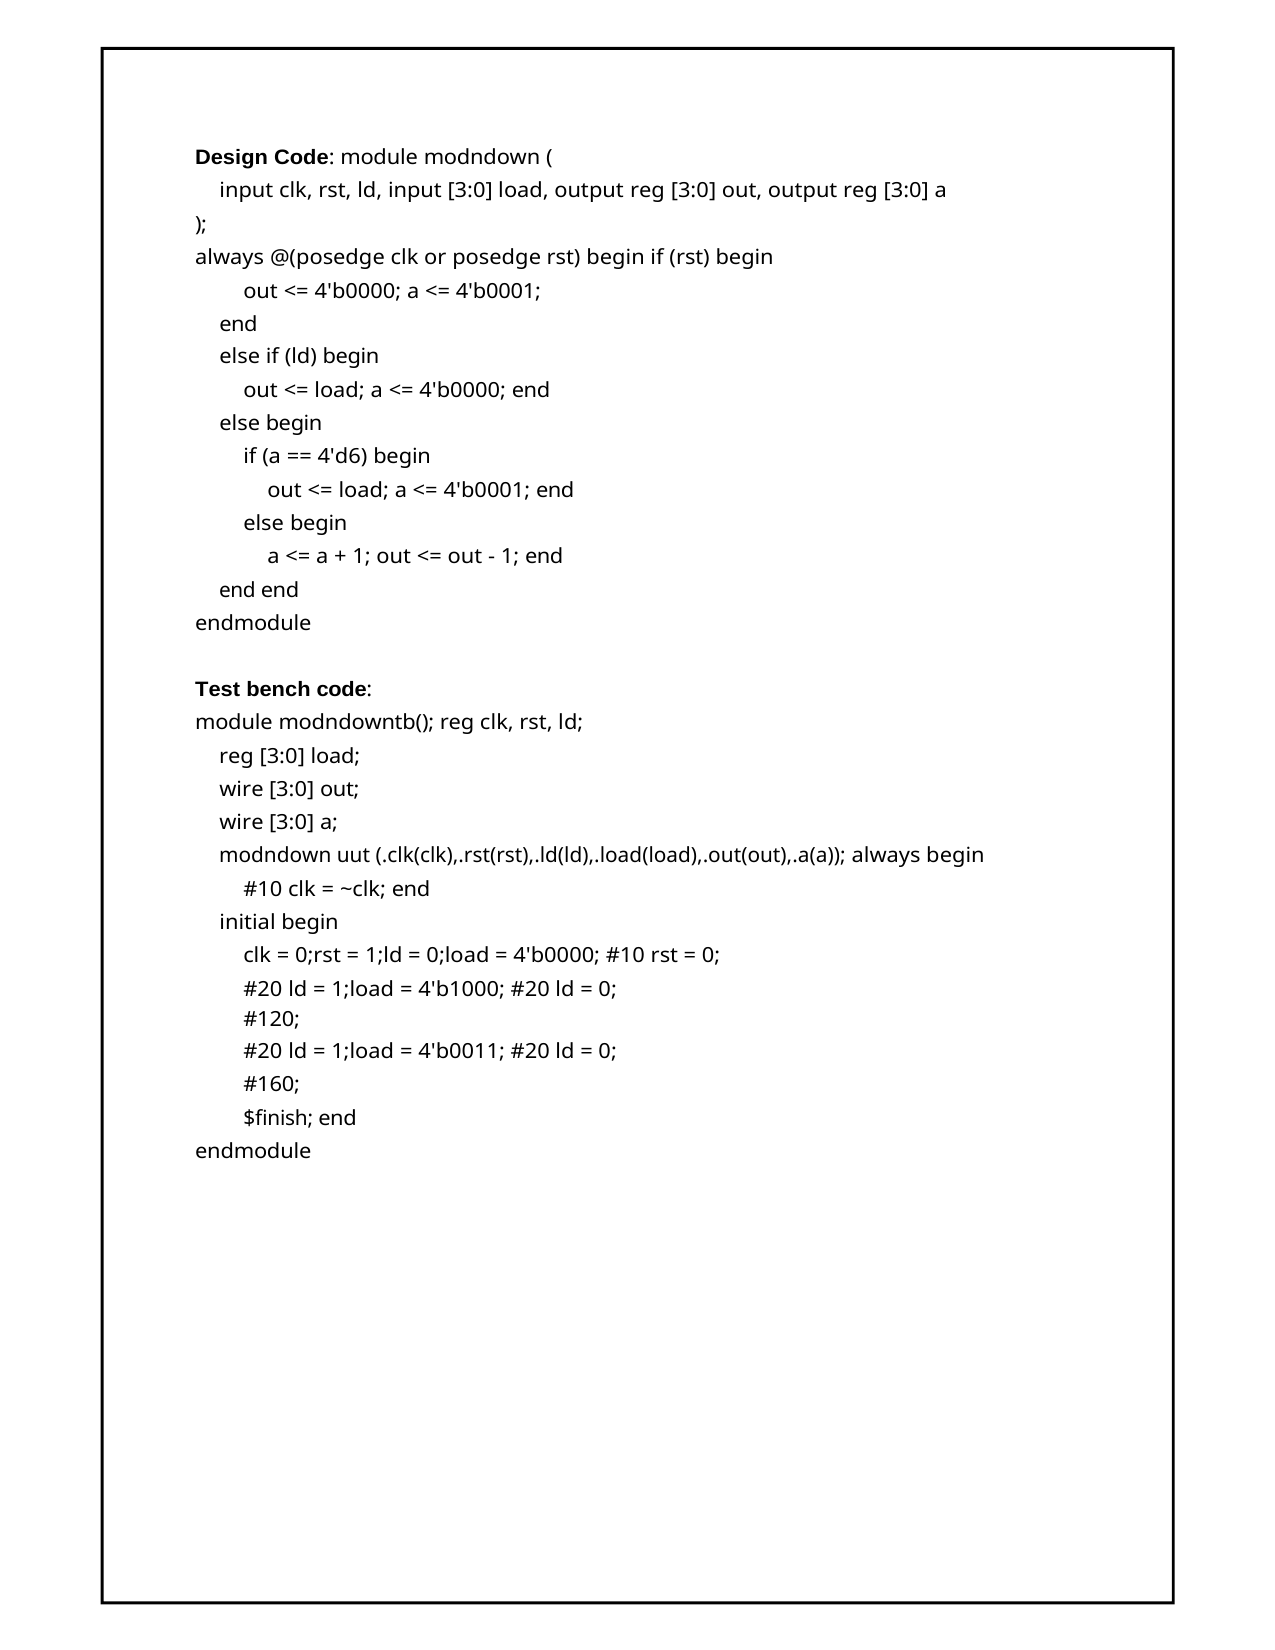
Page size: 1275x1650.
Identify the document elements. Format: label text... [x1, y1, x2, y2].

text input clk, rst, ld, input [3:0] load, output reg [3:0] out, output reg [3:0] a [219, 176, 1088, 204]
text always @(posedge clk or posedge rst) begin if (rst) begin [195, 242, 1088, 271]
text out <= 4'b0000; a <= 4'b0001; [243, 276, 1088, 304]
text out <= load; a <= 4'b0001; end [243, 475, 1088, 503]
text #120; [243, 1008, 1088, 1032]
text modndown uut (.clk(clk),.rst(rst),.ld(ld),.load(load),.out(out),.a(a)); always begin [219, 840, 1088, 868]
text #20 ld = 1;load = 4'b1000; #20 ld = 0; [243, 974, 1088, 1002]
text end [219, 309, 1088, 337]
text endmodule [195, 608, 1088, 637]
text reg [3:0] load; [219, 741, 1088, 769]
text out <= load; a <= 4'b0000; end [219, 375, 1088, 403]
text $finish; end [219, 1103, 1088, 1131]
text end end [195, 575, 1088, 603]
text #160; [243, 1069, 1088, 1098]
text ); [195, 209, 1088, 238]
text endmodule [195, 1136, 1088, 1165]
text Design Code: module modndown ( [195, 142, 1088, 170]
text if (a == 4'd6) begin [243, 441, 1088, 470]
text module modndowntb(); reg clk, rst, ld; [195, 707, 1088, 736]
text initial begin [219, 907, 1088, 936]
text a <= a + 1; out <= out - 1; end [243, 541, 1088, 569]
text #20 ld = 1;load = 4'b0011; #20 ld = 0; [243, 1036, 1088, 1064]
text wire [3:0] out; [219, 774, 1088, 802]
text else begin [243, 508, 1088, 537]
text clk = 0;rst = 1;ld = 0;load = 4'b0000; #10 rst = 0; [243, 940, 1088, 969]
text #10 clk = ~clk; end [219, 874, 1088, 902]
text wire [3:0] a; [219, 807, 1088, 836]
text Test bench code: [195, 674, 1088, 703]
text else if (ld) begin [219, 342, 1088, 370]
text else begin [219, 408, 1088, 437]
